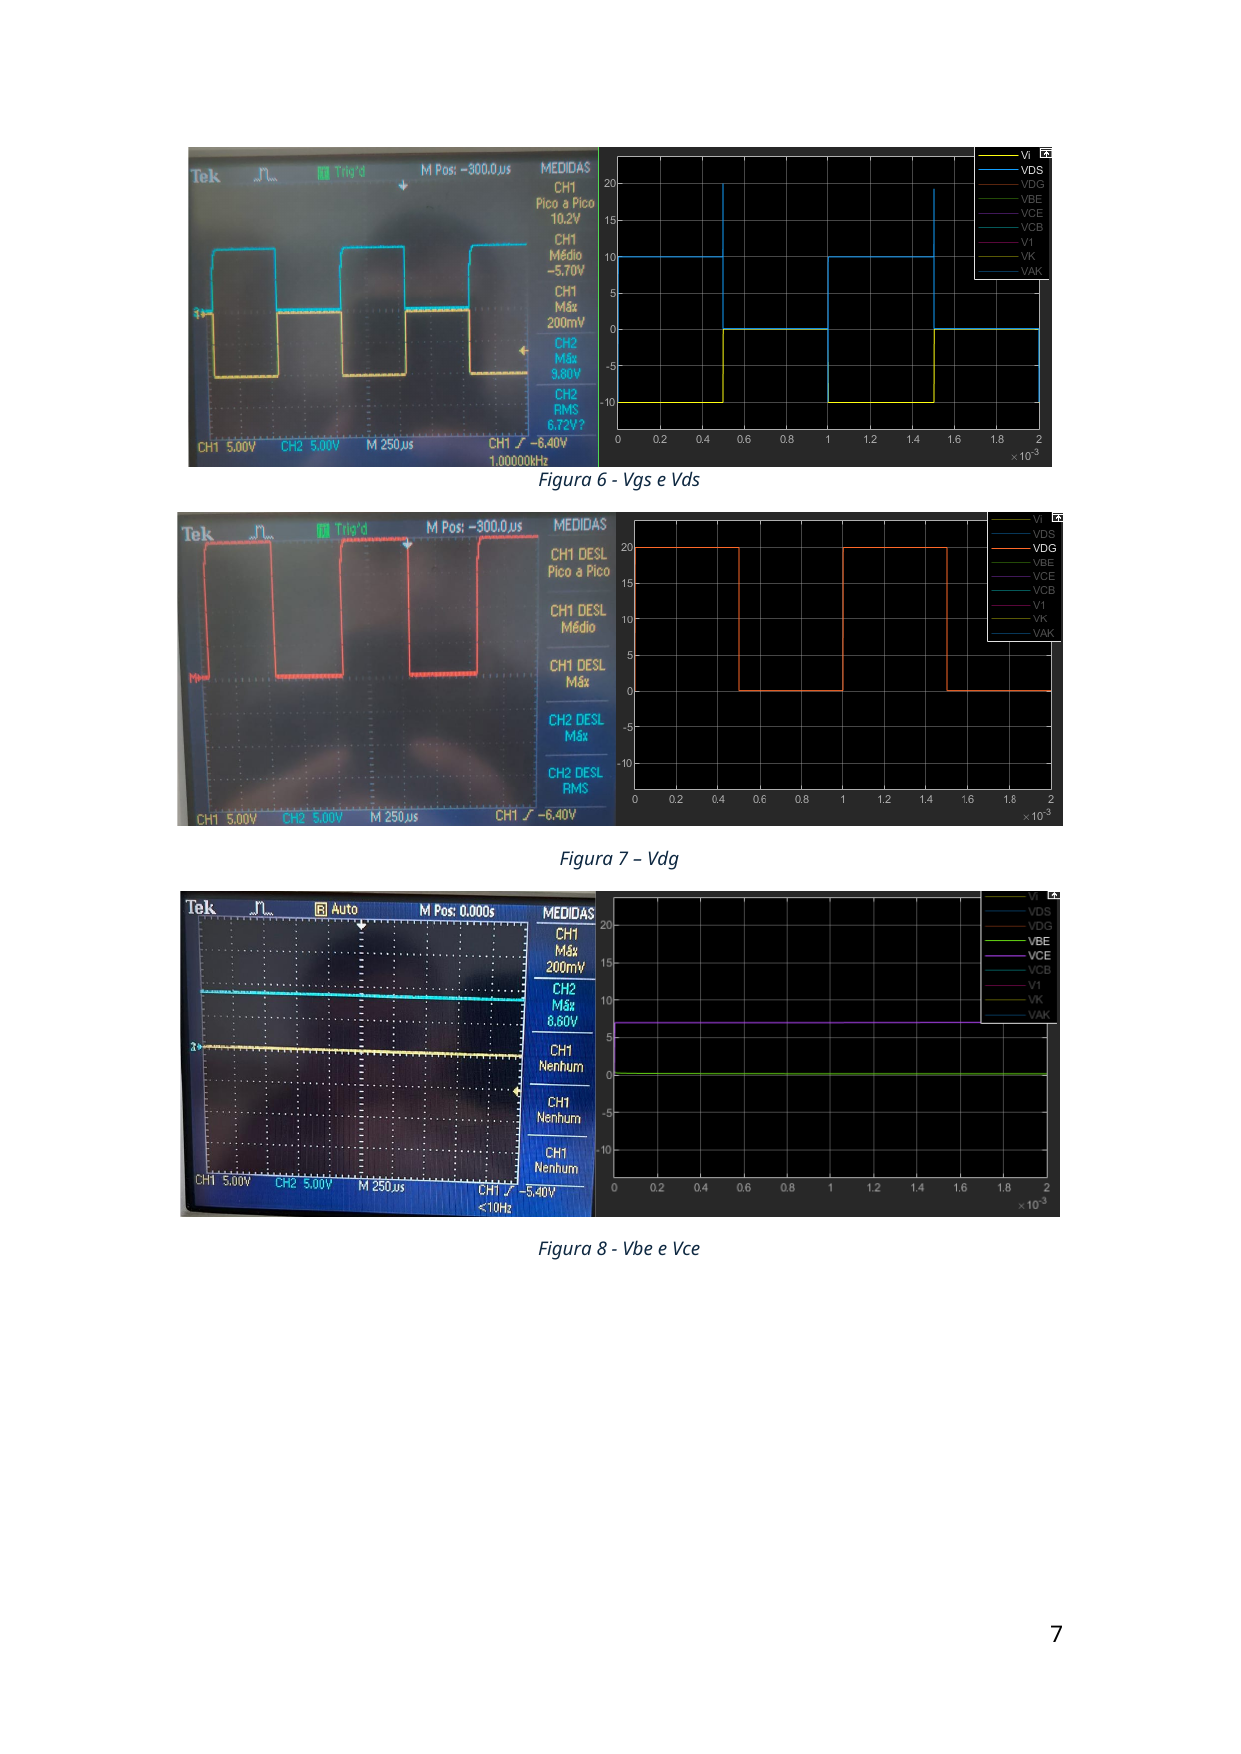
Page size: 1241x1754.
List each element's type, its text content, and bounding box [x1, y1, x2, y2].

picture [177, 512, 1063, 826]
picture [180, 891, 1060, 1217]
text Figura 7 – Vdg [177, 845, 1063, 871]
picture [188, 147, 1052, 467]
text Figura 8 - Vbe e Vce [177, 1235, 1063, 1261]
text Figura 6 - Vgs e Vds [177, 466, 1063, 492]
